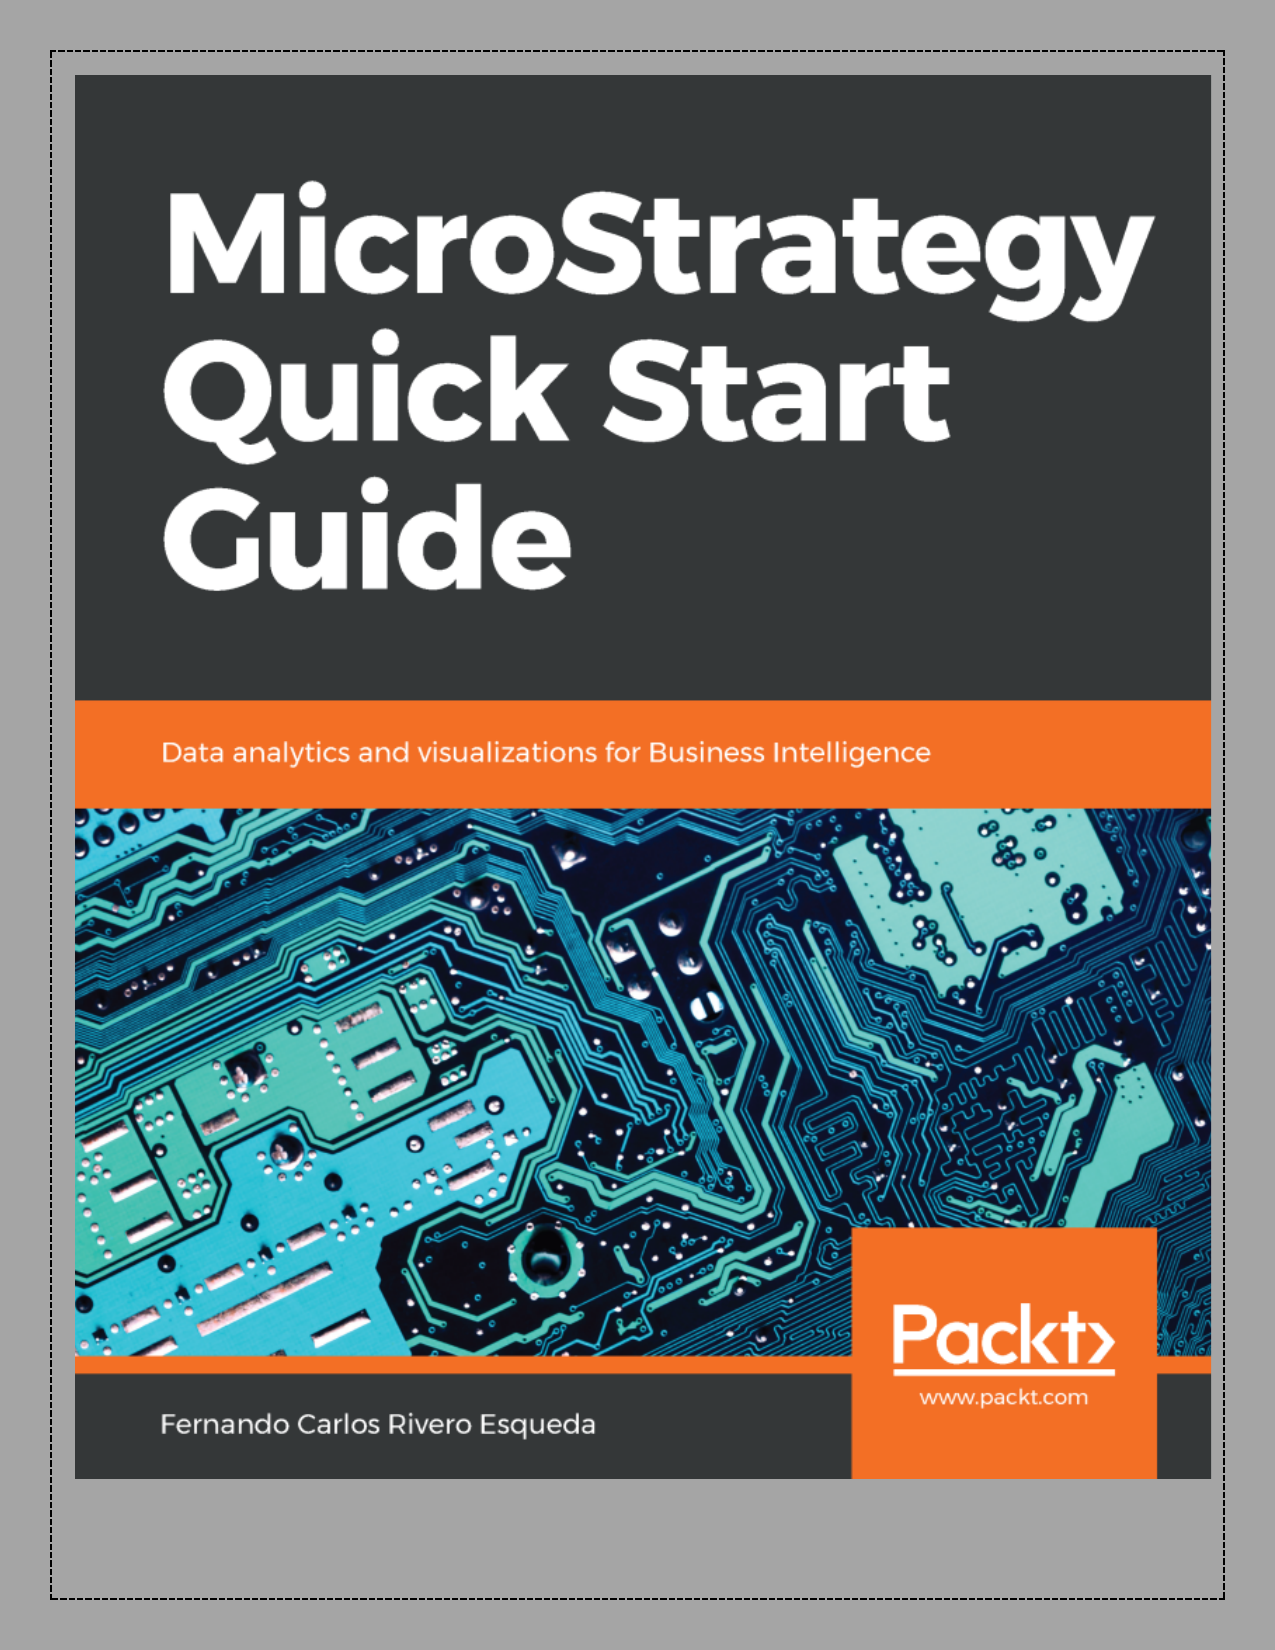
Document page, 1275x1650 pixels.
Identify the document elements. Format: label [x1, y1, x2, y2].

picture [75, 75, 1212, 1479]
